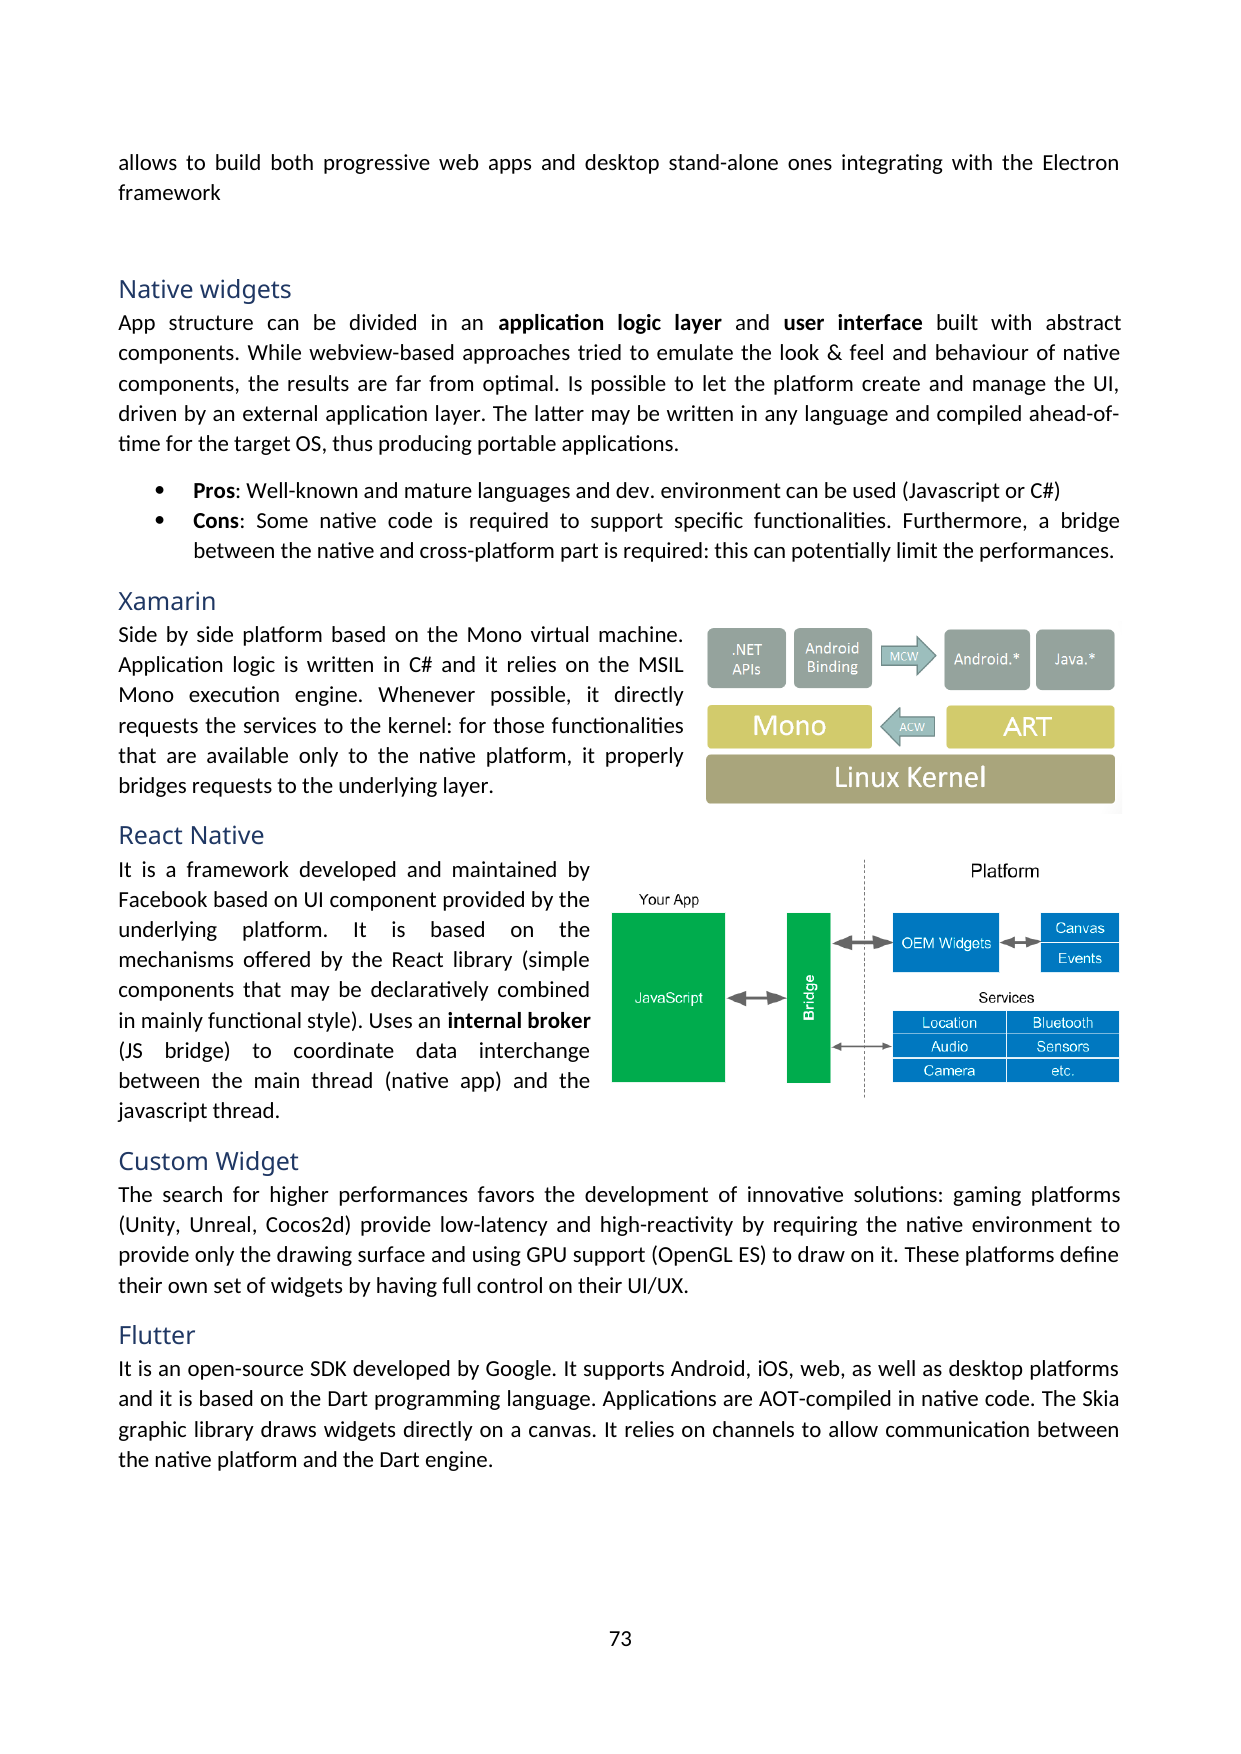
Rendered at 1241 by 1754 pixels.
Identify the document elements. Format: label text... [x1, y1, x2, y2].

subtitle Xamarin [118, 583, 1122, 617]
text It is an open-source SDK developed by Google. It supports Android, iOS, web, as well as desktop platforms and it is based on the Dart programming language. Applications are AOT-compiled in native code. The Skia graphic library draws widgets directly on a canvas. It relies on channels to allow communication between the native platform and the Dart engine. [118, 1354, 1122, 1473]
subtitle React Native [118, 818, 1122, 852]
list Pros: Well-known and mature languages and dev. environment can be used (Javascript or C#) [156, 476, 1122, 504]
picture [609, 855, 1123, 1101]
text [118, 148, 1122, 206]
picture [703, 621, 1123, 814]
subtitle Native widgets [118, 272, 1122, 306]
subtitle Flutter [118, 1318, 1122, 1352]
list Cons: Some native code is required to support specific functionalities. Furthermore, a bridge between the native and cross-platform part is required: this can potentially limit the performances. [156, 506, 1122, 564]
subtitle Custom Widget [118, 1143, 1122, 1177]
text App structure can be divided in an application logic layer and user interface built with abstract components. While webview-based approaches tried to emulate the look & feel and behaviour of native components, the results are far from optimal. Is possible to let the platform create and manage the UI, driven by an external application layer. The latter may be written in any language and compiled ahead-of-time for the target OS, thus producing portable applications. [118, 308, 1122, 457]
text The search for higher performances favors the development of innovative solutions: gaming platforms (Unity, Unreal, Cocos2d) provide low-latency and high-reactivity by requiring the native environment to provide only the drawing surface and using GPU support (OpenGL ES) to draw on it. These platforms define their own set of widgets by having full control on their UI/UX. [118, 1180, 1122, 1299]
